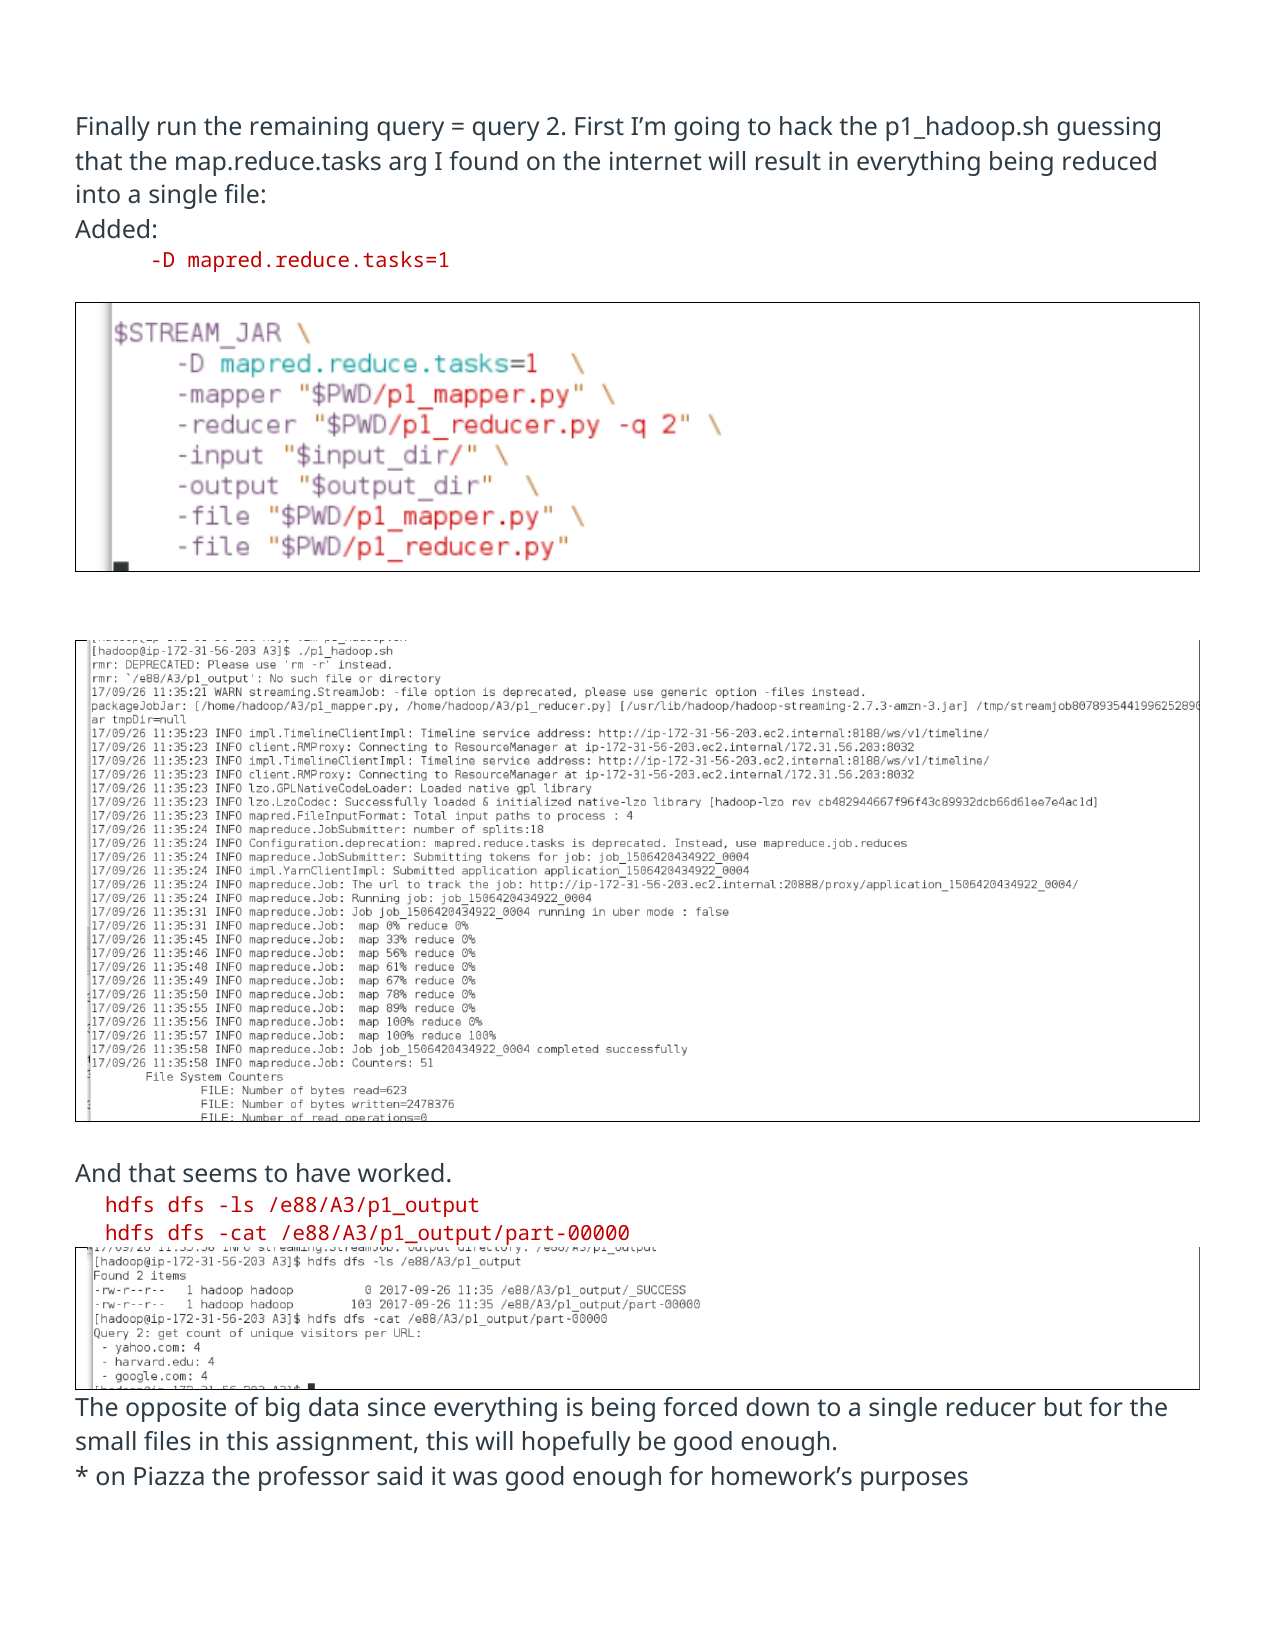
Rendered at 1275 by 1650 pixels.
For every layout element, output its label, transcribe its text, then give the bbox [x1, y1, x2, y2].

table_header [76, 1248, 86, 1389]
table_header [76, 641, 86, 1121]
table_header [76, 303, 86, 571]
text -D mapred.reduce.tasks=1 [75, 245, 1200, 274]
text hdfs dfs -cat /e88/A3/p1_output/part-00000 [75, 1218, 1200, 1247]
picture [86, 303, 1200, 571]
text Added: [75, 211, 1200, 245]
text The opposite of big data since everything is being forced down to a single reducer but for the small files in this assignment, this will hopefully be good enough. [75, 1390, 1200, 1458]
text hdfs dfs -ls /e88/A3/p1_output [75, 1190, 1200, 1218]
picture [86, 1247, 1200, 1389]
text Finally run the remaining query = query 2. First I’m going to hack the p1_hadoop.sh guessing that the map.reduce.tasks arg I found on the internet will result in everything being reduced into a single file: [75, 109, 1200, 211]
text And that seems to have worked. [75, 1156, 1200, 1190]
picture [86, 640, 1200, 1121]
text * on Piazza the professor said it was good enough for homework’s purposes [75, 1458, 1200, 1492]
